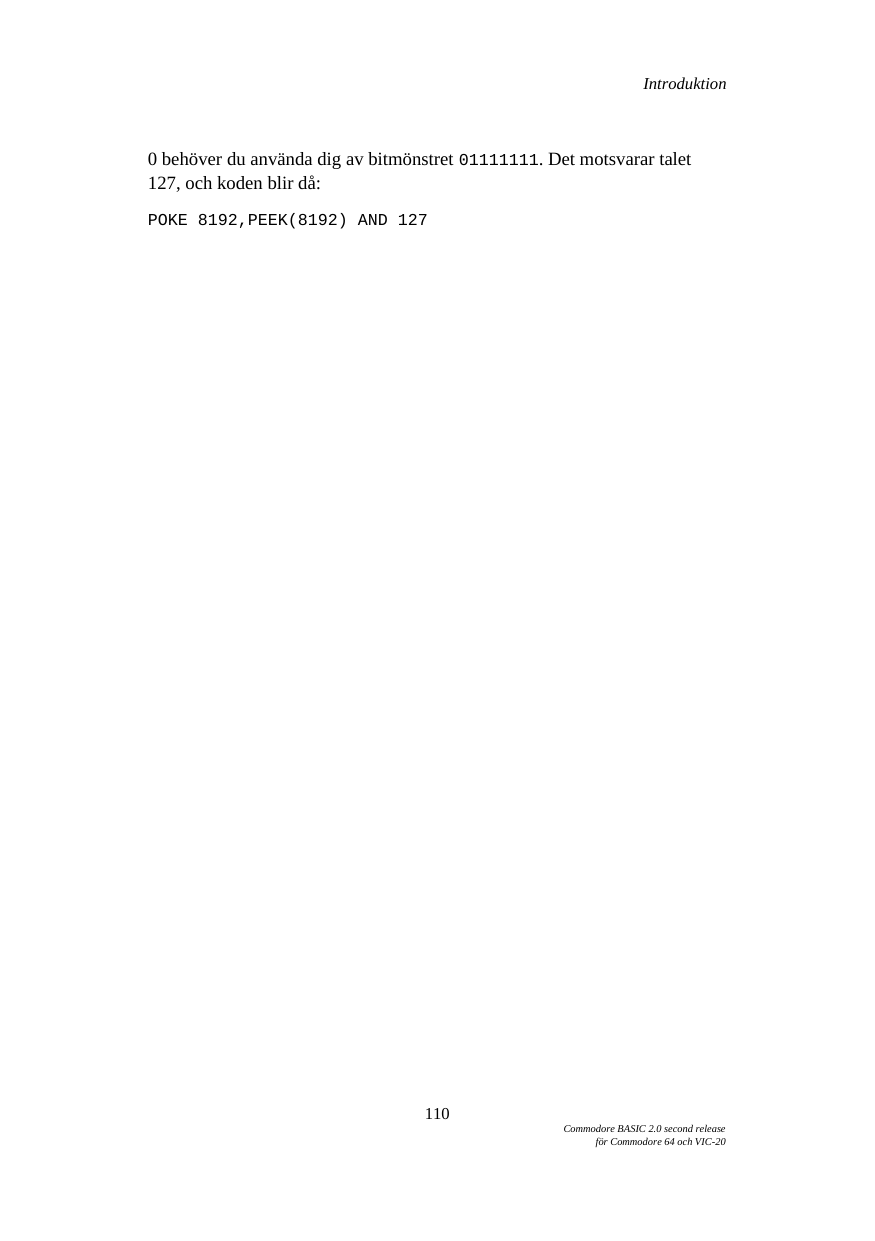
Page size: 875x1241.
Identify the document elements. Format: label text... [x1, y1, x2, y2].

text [148, 148, 726, 193]
text POKE 8192,PEEK(8192) AND 127 [148, 212, 726, 231]
